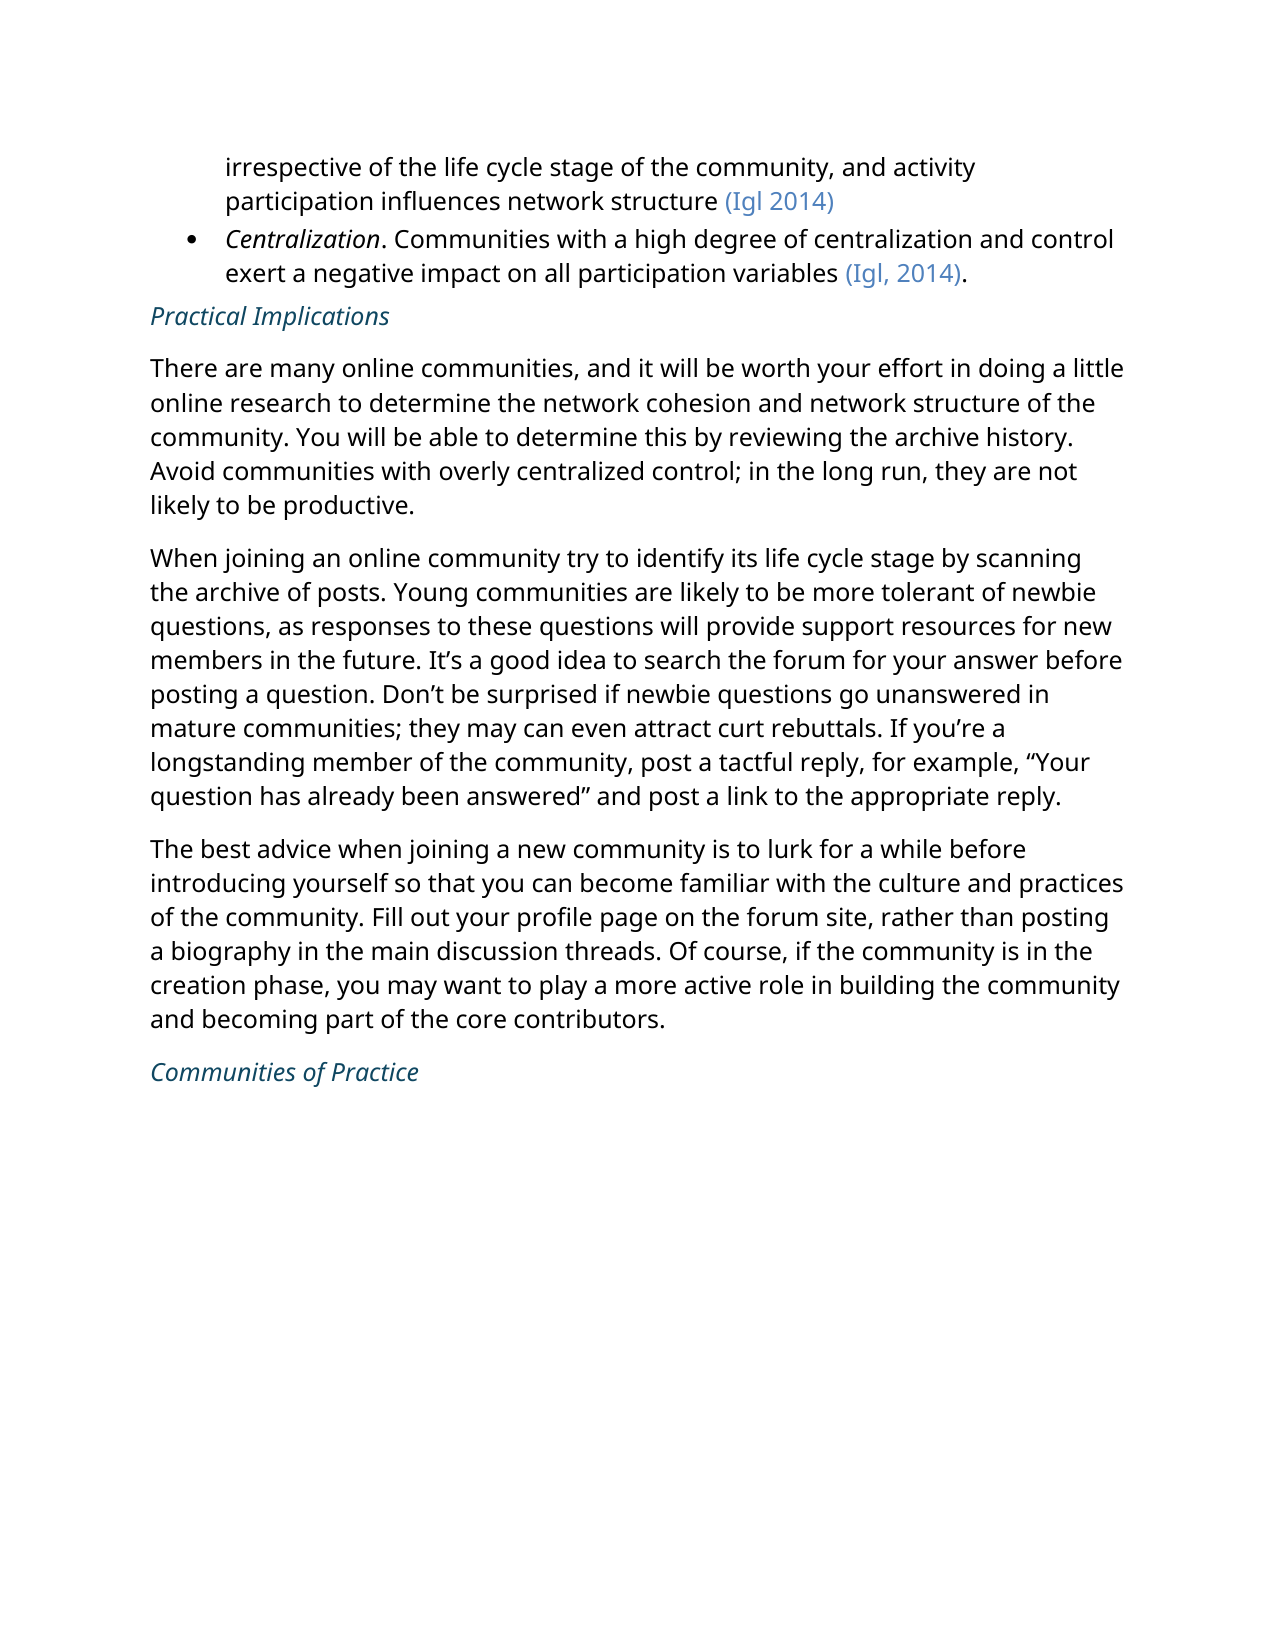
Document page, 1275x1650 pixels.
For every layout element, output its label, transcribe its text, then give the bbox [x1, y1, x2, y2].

subtitle Communities of Practice [150, 1054, 1125, 1089]
subtitle Practical Implications [150, 298, 1125, 332]
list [187, 150, 1125, 218]
text There are many online communities, and it will be worth your effort in doing a little online research to determine the network cohesion and network structure of the community. You will be able to determine this by reviewing the archive history. Avoid communities with overly centralized control; in the long run, they are not likely to be productive. [150, 351, 1125, 521]
text When joining an online community try to identify its life cycle stage by scanning the archive of posts. Young communities are likely to be more tolerant of newbie questions, as responses to these questions will provide support resources for new members in the future. It’s a good idea to search the forum for your answer before posting a question. Don’t be surprised if newbie questions go unanswered in mature communities; they may can even attract curt rebuttals. If you’re a longstanding member of the community, post a tactful reply, for example, “Your question has already been answered” and post a link to the appropriate reply. [150, 540, 1125, 813]
text The best advice when joining a new community is to lurk for a while before introducing yourself so that you can become familiar with the culture and practices of the community. Fill out your profile page on the forum site, rather than posting a biography in the main discussion threads. Of course, if the community is in the creation phase, you may want to play a more active role in building the community and becoming part of the core contributors. [150, 831, 1125, 1036]
list Centralization. Communities with a high degree of centralization and control exert a negative impact on all participation variables (Igl, 2014). [187, 222, 1125, 290]
